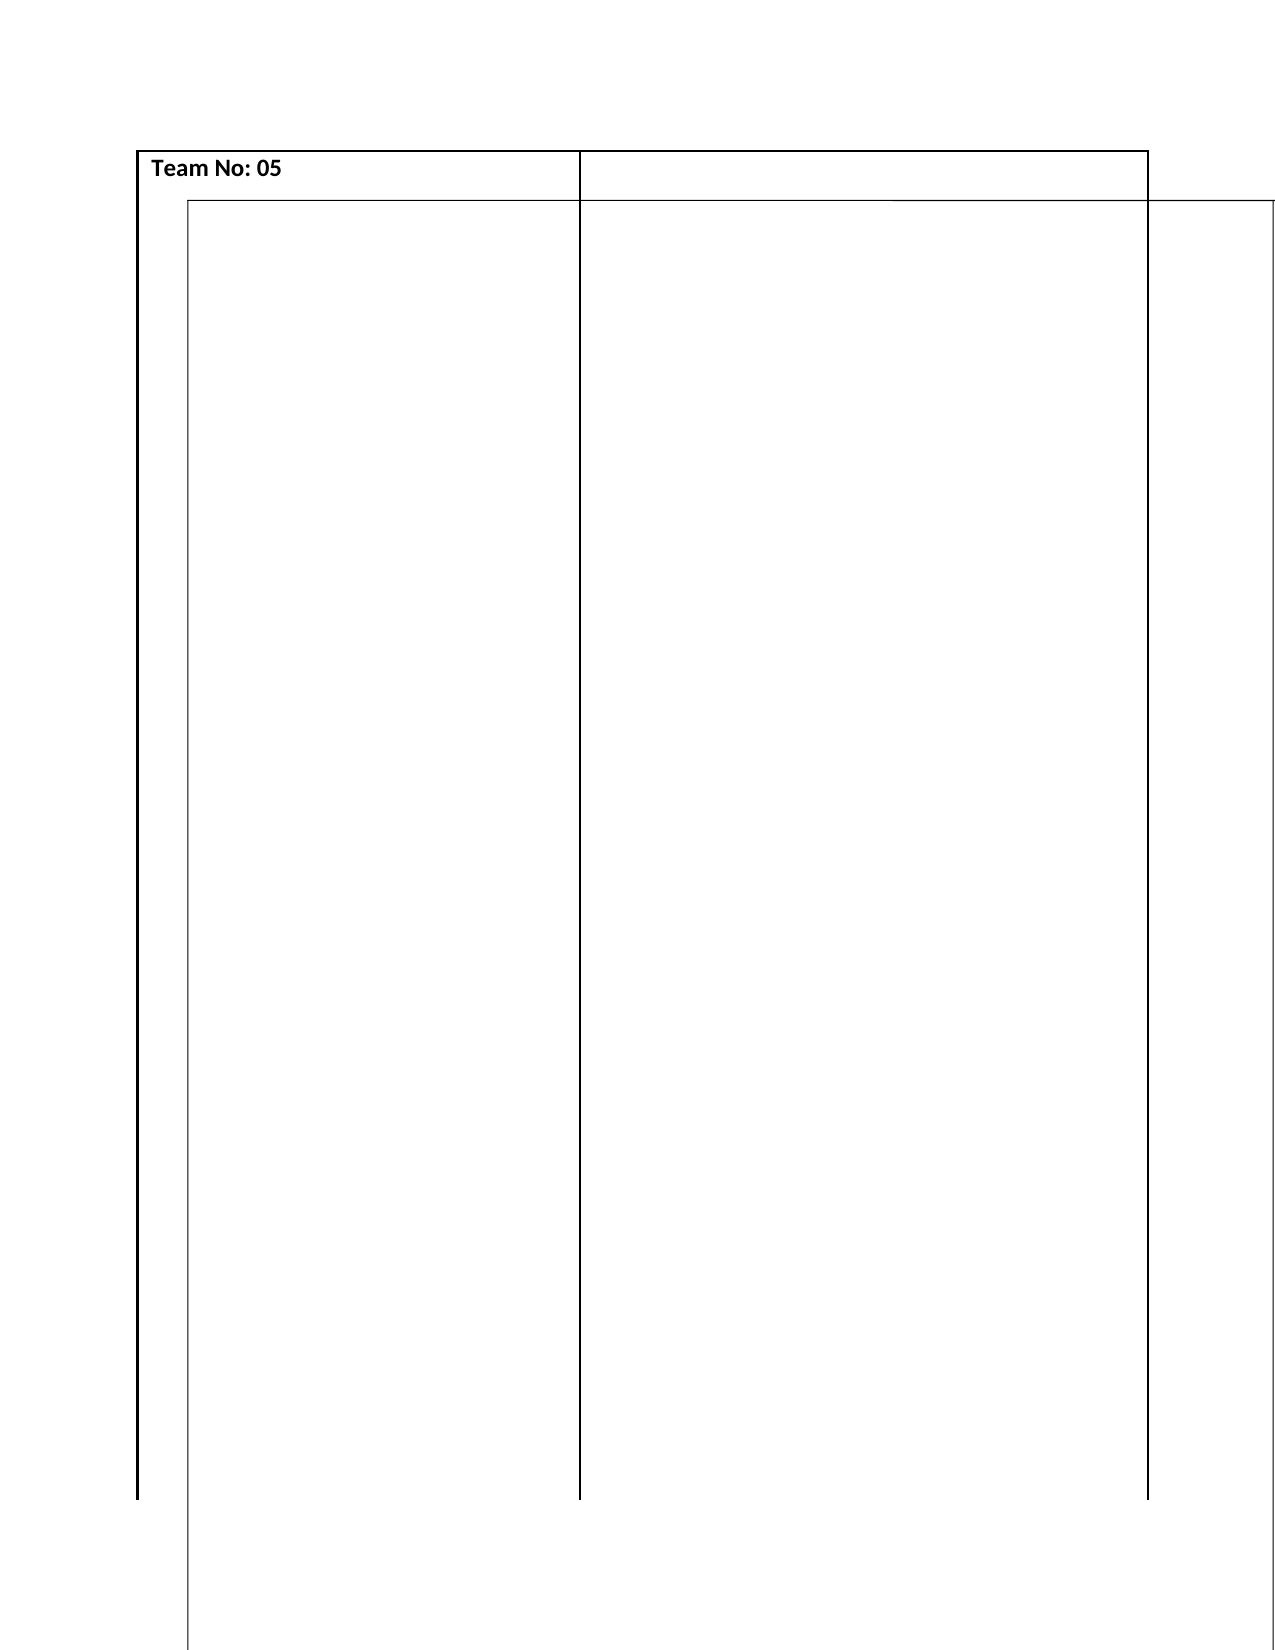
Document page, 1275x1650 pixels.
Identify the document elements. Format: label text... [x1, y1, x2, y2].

table_header Team No: 05 [139, 152, 332, 1500]
table_header [581, 152, 1147, 1500]
table_header [332, 152, 579, 1500]
